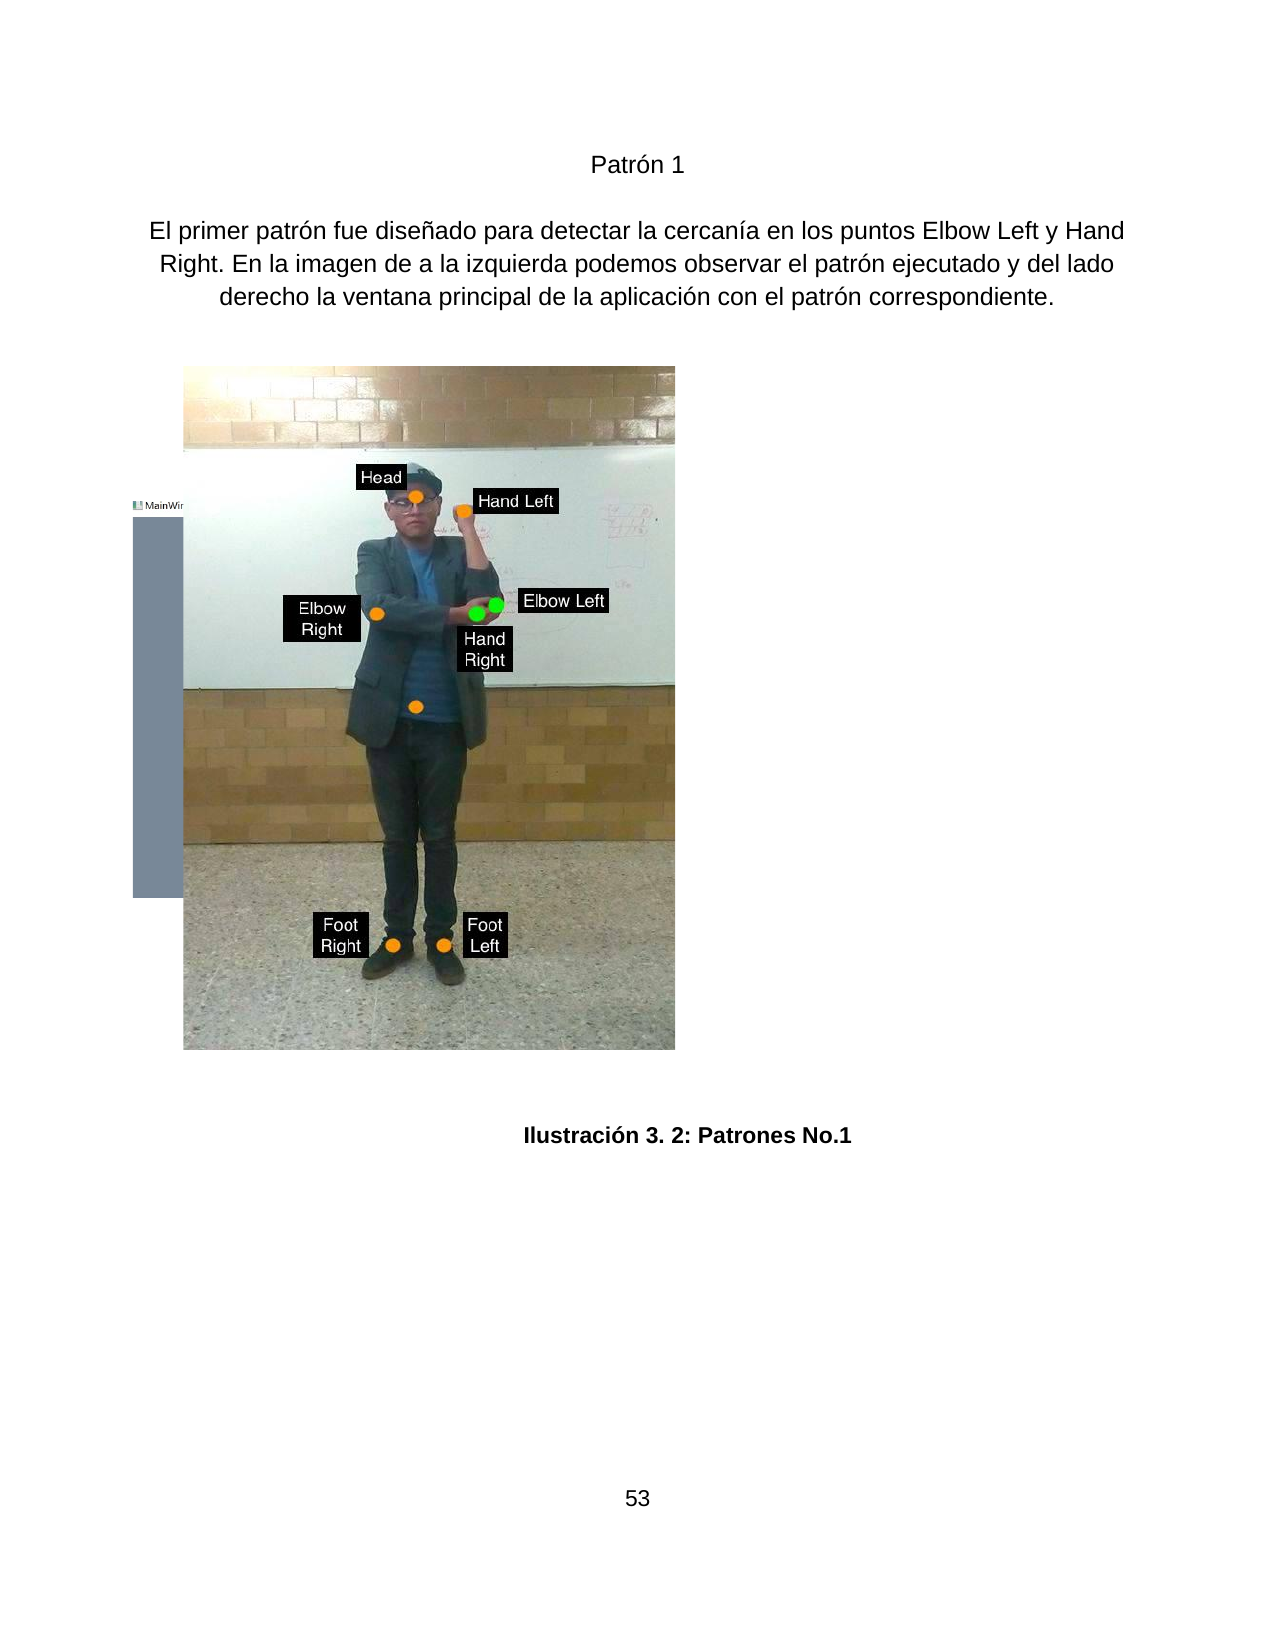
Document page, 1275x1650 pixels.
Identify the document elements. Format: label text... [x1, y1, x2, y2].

picture [132, 366, 675, 1050]
text Patrón 1 [133, 150, 1142, 179]
text El primer patrón fue diseñado para detectar la cercanía en los puntos Elbow Left y Hand Right. En la imagen de a la izquierda podemos observar el patrón ejecutado y del lado derecho la ventana principal de la aplicación con el patrón correspondiente. [133, 216, 1142, 311]
